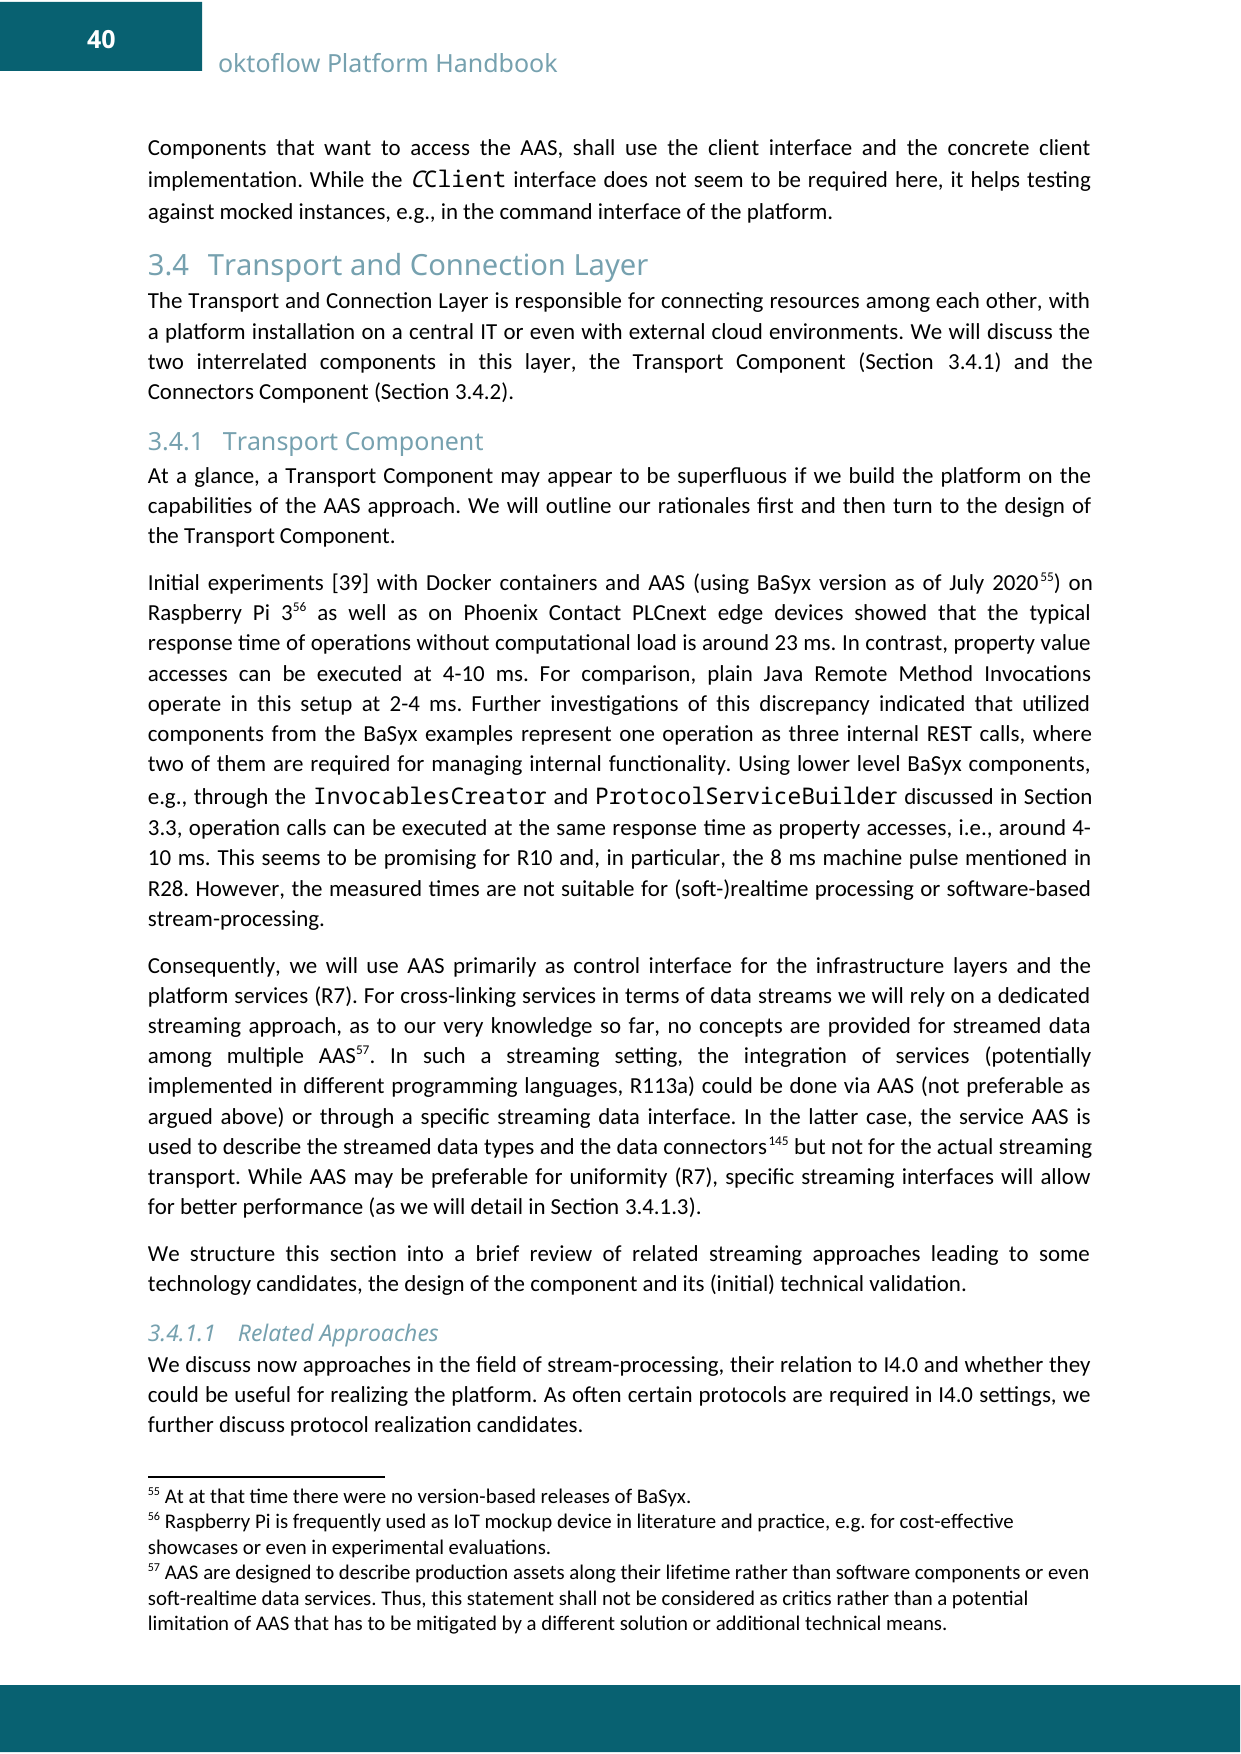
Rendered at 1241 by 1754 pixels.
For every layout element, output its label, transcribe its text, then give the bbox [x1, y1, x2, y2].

text We discuss now approaches in the field of stream-processing, their relation to I4.0 and whether they could be useful for realizing the platform. As often certain protocols are required in I4.0 settings, we further discuss protocol realization candidates. [148, 1350, 1093, 1439]
subtitle Related Approaches [148, 1316, 1093, 1348]
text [148, 133, 1093, 225]
subtitle Transport and Connection Layer [148, 244, 1093, 283]
text Consequently, we will use AAS primarily as control interface for the infrastructure layers and the platform services (R7). For cross-linking services in terms of data streams we will rely on a dedicated streaming approach, as to our very knowledge so far, no concepts are provided for streamed data among multiple AAS. In such a streaming setting, the integration of services (potentially implemented in different programming languages, R113a) could be done via AAS (not preferable as argued above) or through a specific streaming data interface. In the latter case, the service AAS is used to describe the streamed data types and the data connectors145 but not for the actual streaming transport. While AAS may be preferable for uniformity (R7), specific streaming interfaces will allow for better performance (as we will detail in Section 3.4.1.3). [148, 951, 1093, 1221]
text We structure this section into a brief review of related streaming approaches leading to some technology candidates, the design of the component and its (initial) technical validation. [148, 1239, 1093, 1298]
subtitle Transport Component [148, 424, 1093, 458]
text Initial experiments [39] with Docker containers and AAS (using BaSyx version as of July 2020) on Raspberry Pi 3 as well as on Phoenix Contact PLCnext edge devices showed that the typical response time of operations without computational load is around 23 ms. In contrast, property value accesses can be executed at 4-10 ms. For comparison, plain Java Remote Method Invocations operate in this setup at 2-4 ms. Further investigations of this discrepancy indicated that utilized components from the BaSyx examples represent one operation as three internal REST calls, where two of them are required for managing internal functionality. Using lower level BaSyx components, e.g., through the InvocablesCreator and ProtocolServiceBuilder discussed in Section 3.3, operation calls can be executed at the same response time as property accesses, i.e., around 4-10 ms. This seems to be promising for R10 and, in particular, the 8 ms machine pulse mentioned in R28. However, the measured times are not suitable for (soft-)realtime processing or software-based stream-processing. [148, 568, 1093, 932]
text At a glance, a Transport Component may appear to be superfluous if we build the platform on the capabilities of the AAS approach. We will outline our rationales first and then turn to the design of the Transport Component. [148, 461, 1093, 549]
text The Transport and Connection Layer is responsible for connecting resources among each other, with a platform installation on a central IT or even with external cloud environments. We will discuss the two interrelated components in this layer, the Transport Component (Section 3.4.1) and the Connectors Component (Section 3.4.2). [148, 287, 1093, 405]
